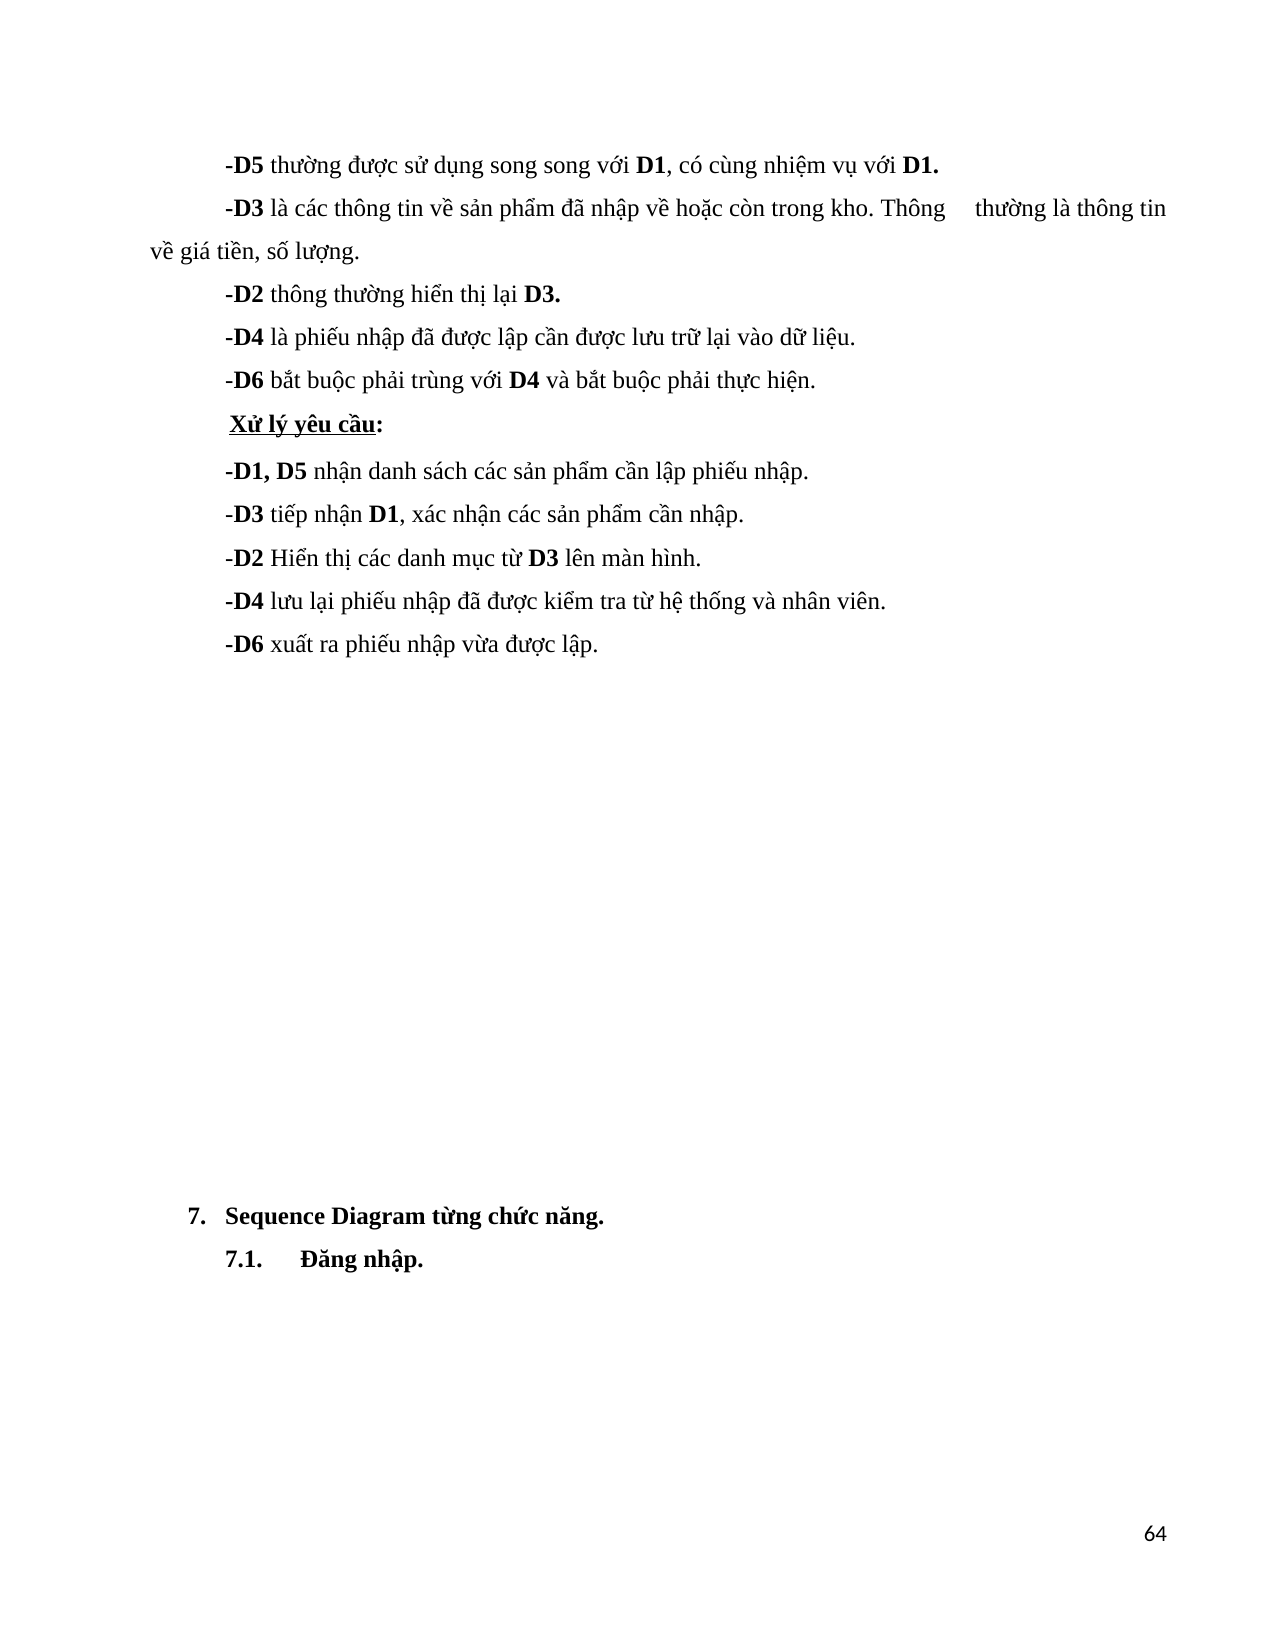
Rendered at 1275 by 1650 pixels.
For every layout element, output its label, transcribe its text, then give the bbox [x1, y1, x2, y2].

text -D1, D5 nhận danh sách các sản phẩm cần lập phiếu nhập. [150, 456, 1167, 485]
text -D6 xuất ra phiếu nhập vừa được lập. [150, 629, 1167, 658]
text Xử lý yêu cầu: [229, 409, 1167, 437]
list Sequence Diagram từng chức năng. [187, 1201, 1167, 1230]
text -D6 bắt buộc phải trùng với D4 và bắt buộc phải thực hiện. [150, 366, 1167, 394]
text -D2 Hiển thị các danh mục từ D3 lên màn hình. [150, 543, 1167, 571]
text -D4 là phiếu nhập đã được lập cần được lưu trữ lại vào dữ liệu. [150, 322, 1167, 351]
text -D3 tiếp nhận D1, xác nhận các sản phẩm cần nhập. [150, 499, 1167, 528]
text -D2 thông thường hiển thị lại D3. [150, 279, 1167, 308]
text -D4 lưu lại phiếu nhập đã được kiểm tra từ hệ thống và nhân viên. [150, 586, 1167, 614]
text -D5 thường được sử dụng song song với D1, có cùng nhiệm vụ với D1. [150, 150, 1167, 179]
text -D3 là các thông tin về sản phẩm đã nhập về hoặc còn trong kho. Thông thường là thông tin về giá tiền, số lượng. [150, 193, 1167, 265]
list Đăng nhập. [225, 1244, 1167, 1273]
